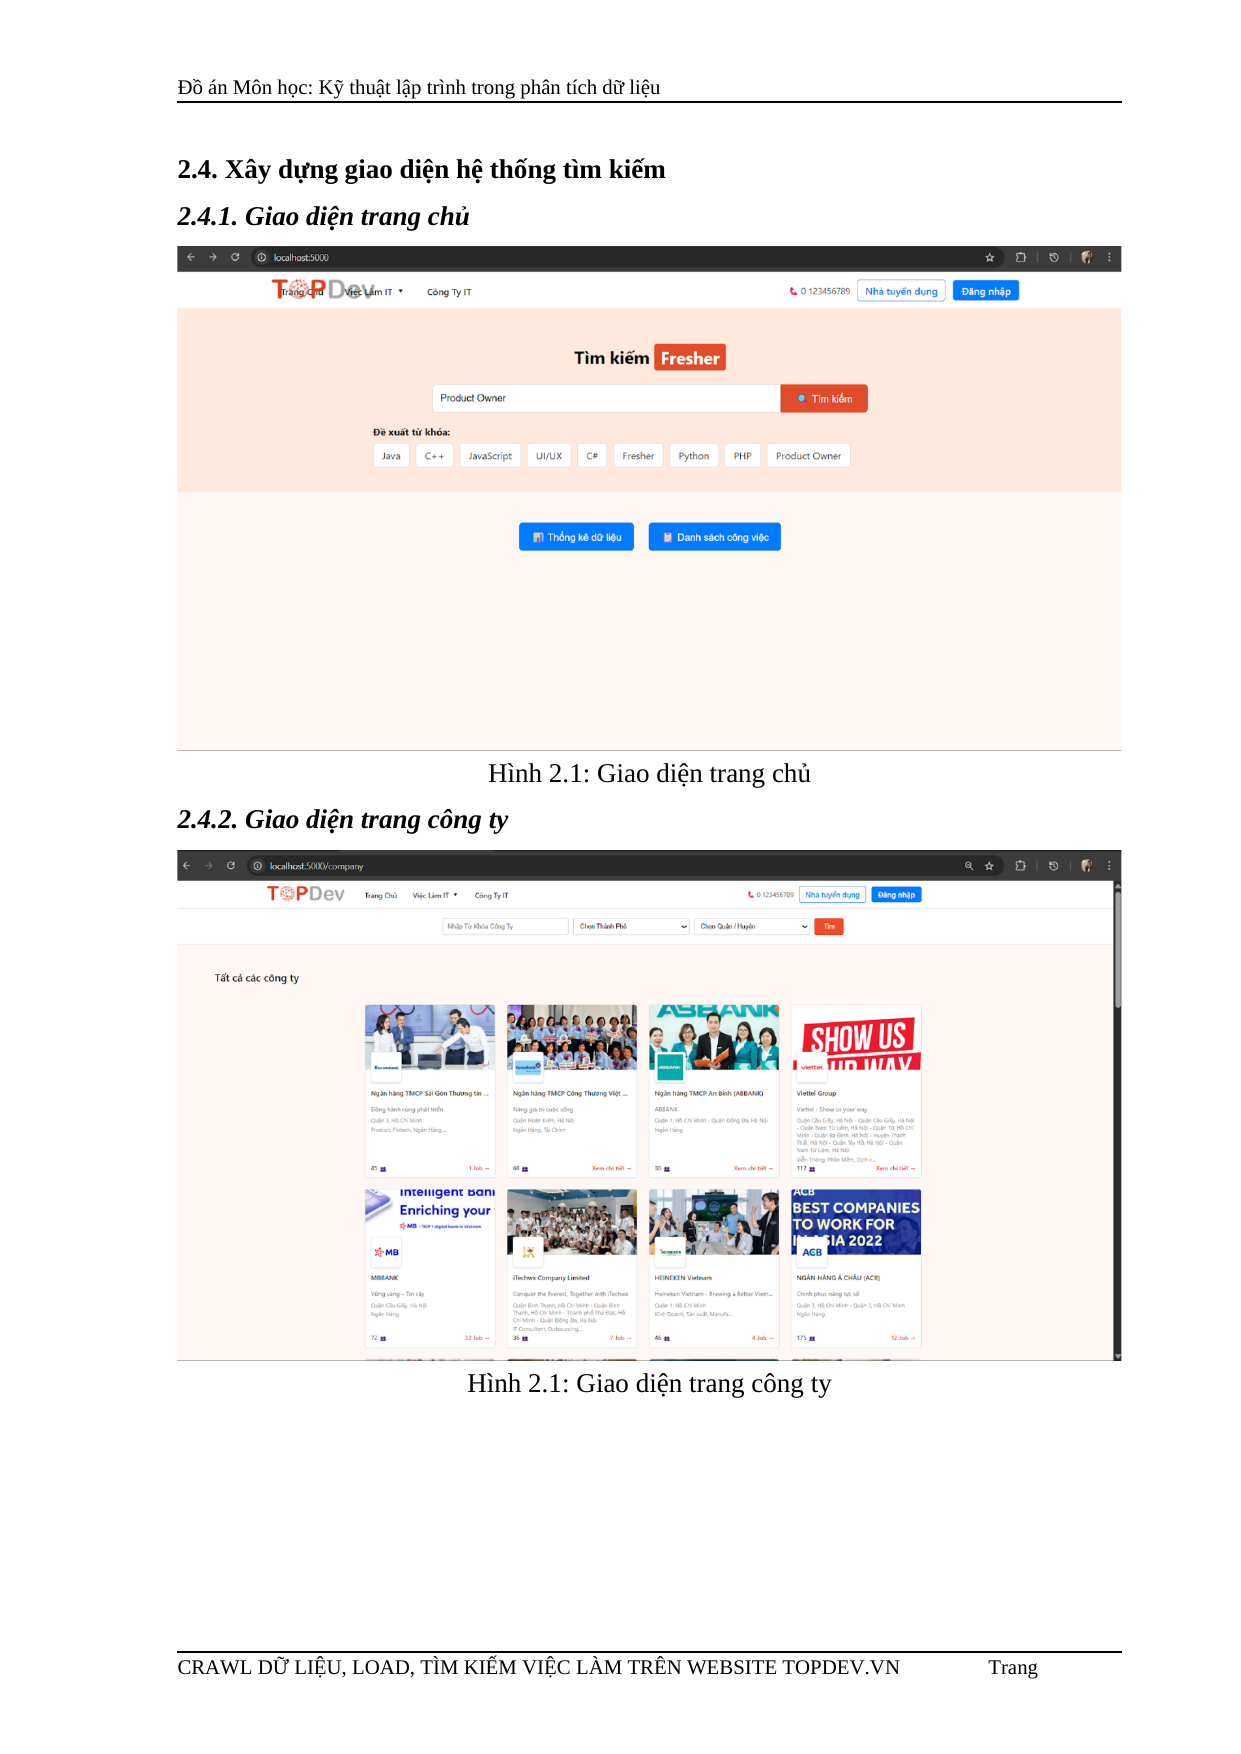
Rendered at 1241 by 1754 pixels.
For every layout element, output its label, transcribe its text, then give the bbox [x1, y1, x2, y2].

picture [177, 850, 1122, 1361]
text Giao diện trang chủ [177, 200, 1122, 231]
picture [177, 246, 1122, 751]
text Xây dựng giao diện hệ thống tìm kiếm [177, 153, 1122, 184]
text Giao diện trang công ty [177, 804, 1122, 835]
text Giao diện trang chủ [177, 757, 1122, 788]
text Giao diện trang công ty [177, 1367, 1122, 1398]
